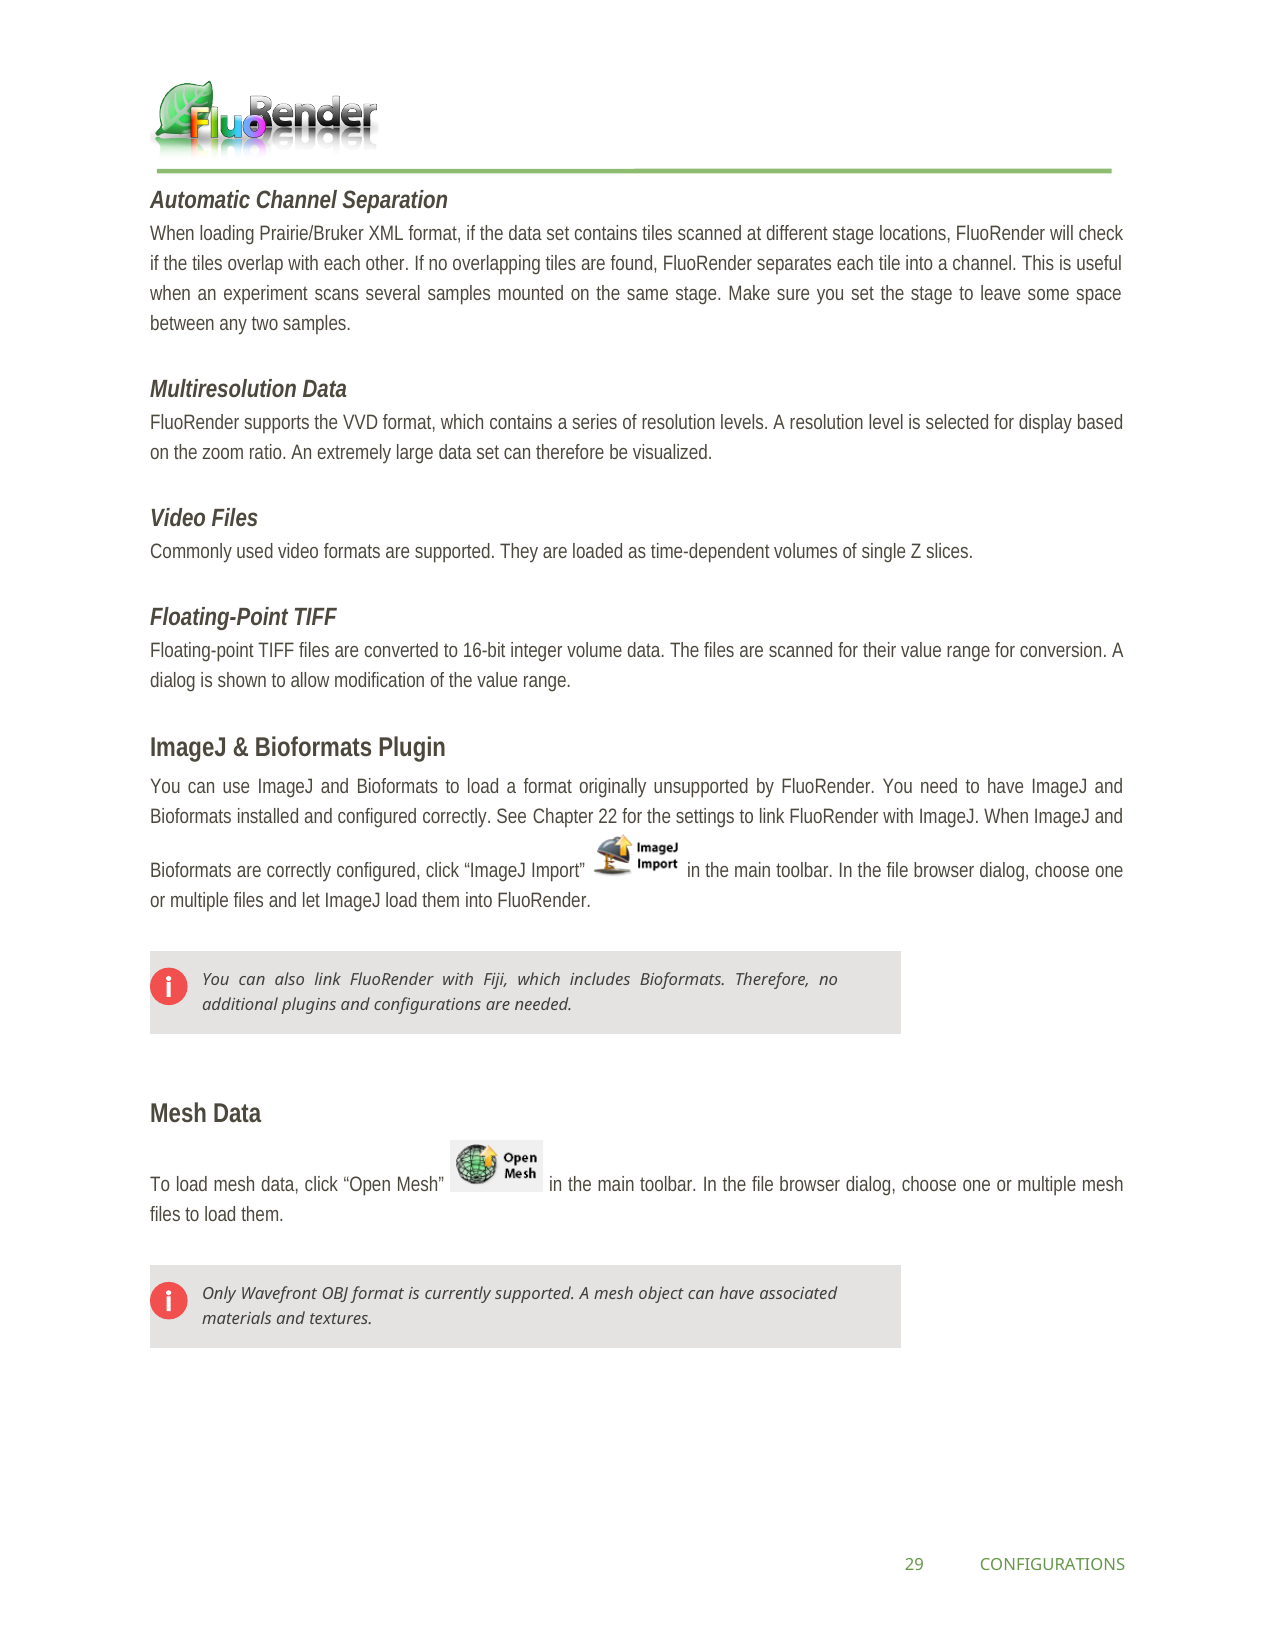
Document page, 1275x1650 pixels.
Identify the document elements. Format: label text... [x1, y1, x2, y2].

picture [450, 1140, 544, 1192]
subtitle Floating-Point TIFF [150, 602, 1125, 631]
subtitle Multiresolution Data [150, 374, 1125, 403]
subtitle Video Files [150, 503, 1125, 532]
text When loading Prairie/Bruker XML format, if the data set contains tiles scanned at different stage locations, FluoRender will check if the tiles overlap with each other. If no overlapping tiles are found, FluoRender separates each tile into a channel. This is useful when an experiment scans several samples mounted on the same stage. Make sure you set the stage to leave some space between any two samples. [150, 221, 1125, 335]
text Commonly used video formats are supported. They are loaded as time-dependent volumes of single Z slices. [150, 539, 1125, 563]
picture [150, 75, 379, 162]
table_header [150, 1265, 202, 1348]
subtitle Mesh Data [150, 1097, 1125, 1128]
table_header Only Wavefront OBJ format is currently supported. A mesh object can have associated materials and textures. [202, 1265, 901, 1348]
table_header You can also link FluoRender with Fiji, which includes Bioformats. Therefore, no additional plugins and configurations are needed. [202, 951, 901, 1034]
text FluoRender supports the VVD format, which contains a series of resolution levels. A resolution level is selected for display based on the zoom ratio. An extremely large data set can therefore be visualized. [150, 410, 1125, 464]
picture [591, 834, 682, 878]
table_header [150, 951, 202, 1034]
text You can use ImageJ and Bioformats to load a format originally unsupported by FluoRender. You need to have ImageJ and Bioformats installed and configured correctly. See Chapter 22 for the settings to link FluoRender with ImageJ. When ImageJ and Bioformats are correctly configured, click “ImageJ Import” in the main toolbar. In the file browser dialog, choose one or multiple files and let ImageJ load them into FluoRender. [150, 774, 1125, 912]
text To load mesh data, click “Open Mesh” in the main toolbar. In the file browser dialog, choose one or multiple mesh files to load them. [150, 1141, 1125, 1226]
subtitle ImageJ & Bioformats Plugin [150, 731, 1125, 762]
subtitle Automatic Channel Separation [150, 185, 1125, 214]
text Floating-point TIFF files are converted to 16-bit integer volume data. The files are scanned for their value range for conversion. A dialog is shown to allow modification of the value range. [150, 638, 1125, 691]
